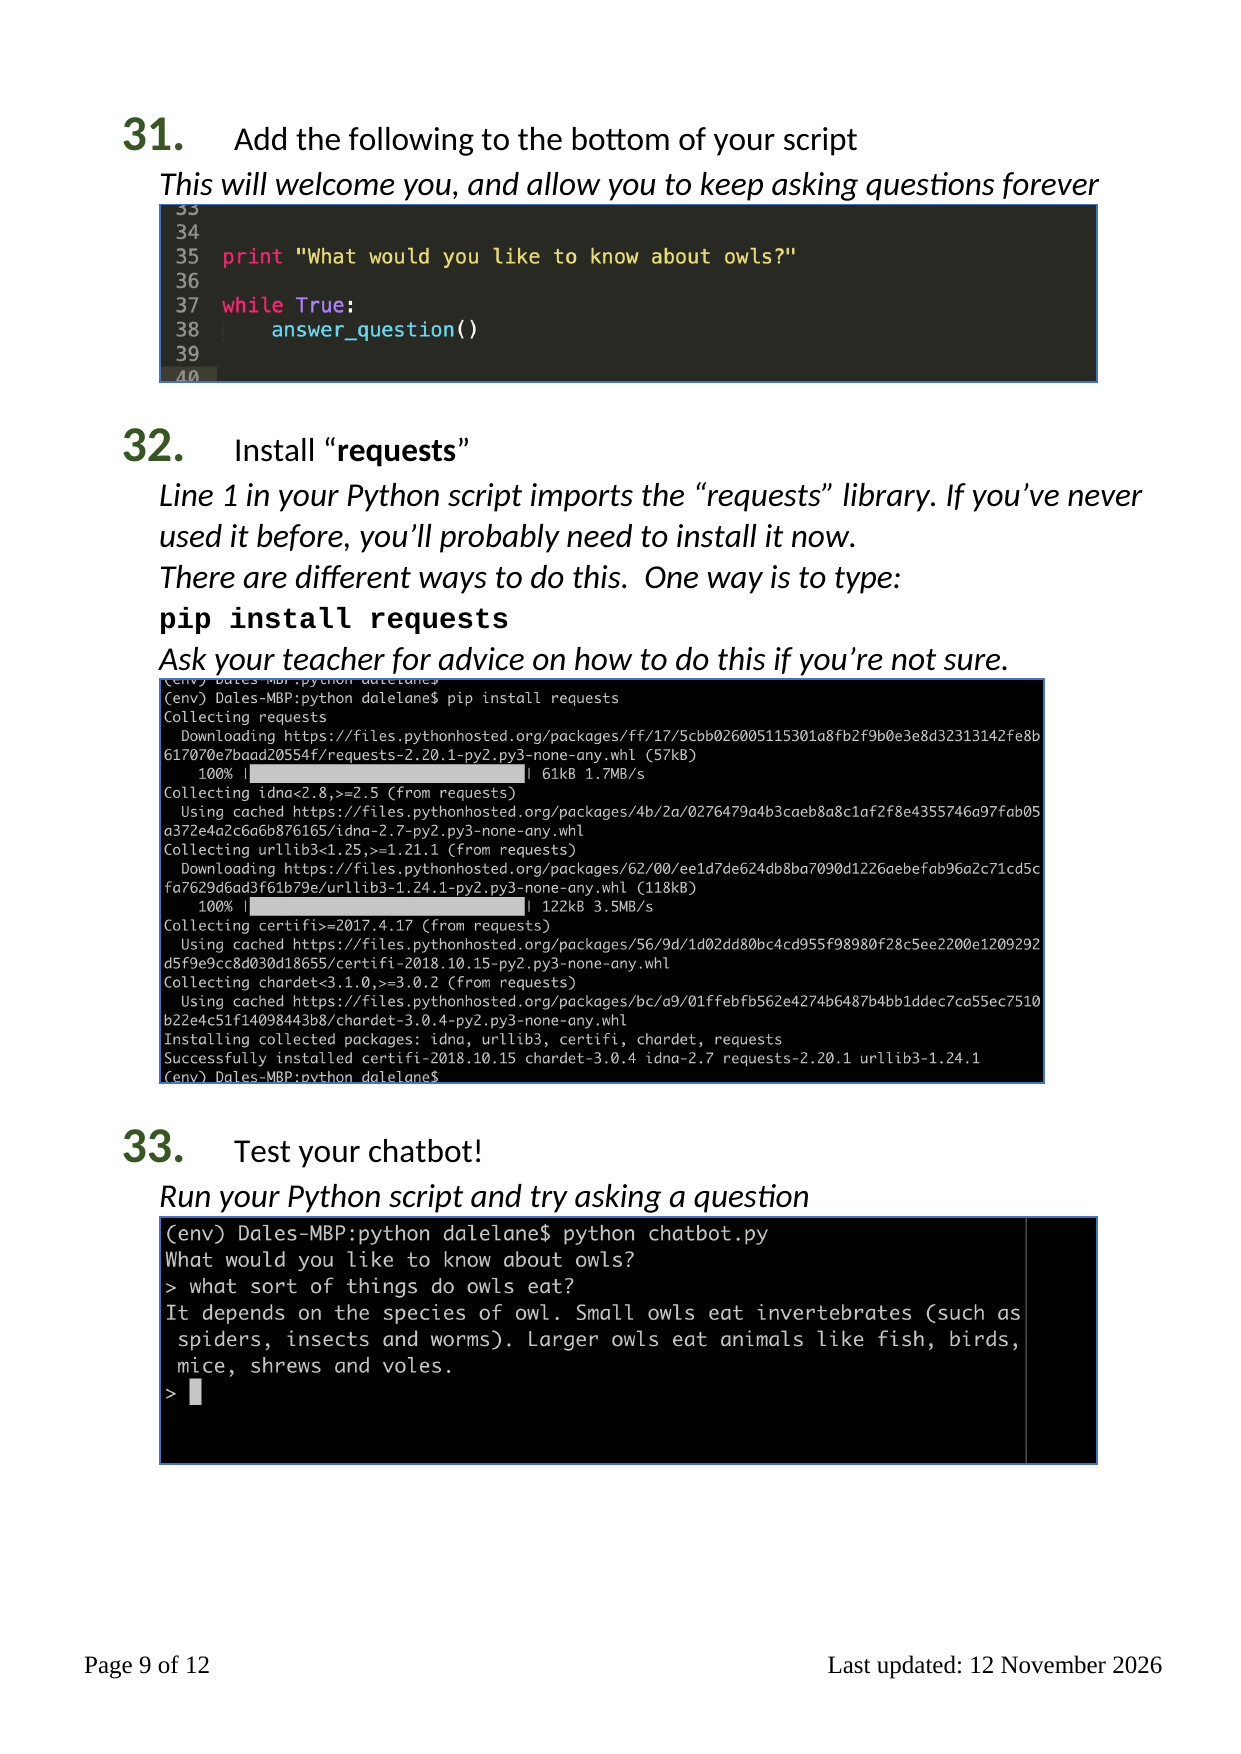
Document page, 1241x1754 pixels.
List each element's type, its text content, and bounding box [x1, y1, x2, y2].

picture [161, 680, 1043, 1082]
picture [161, 1218, 1096, 1463]
picture [161, 205, 1096, 381]
